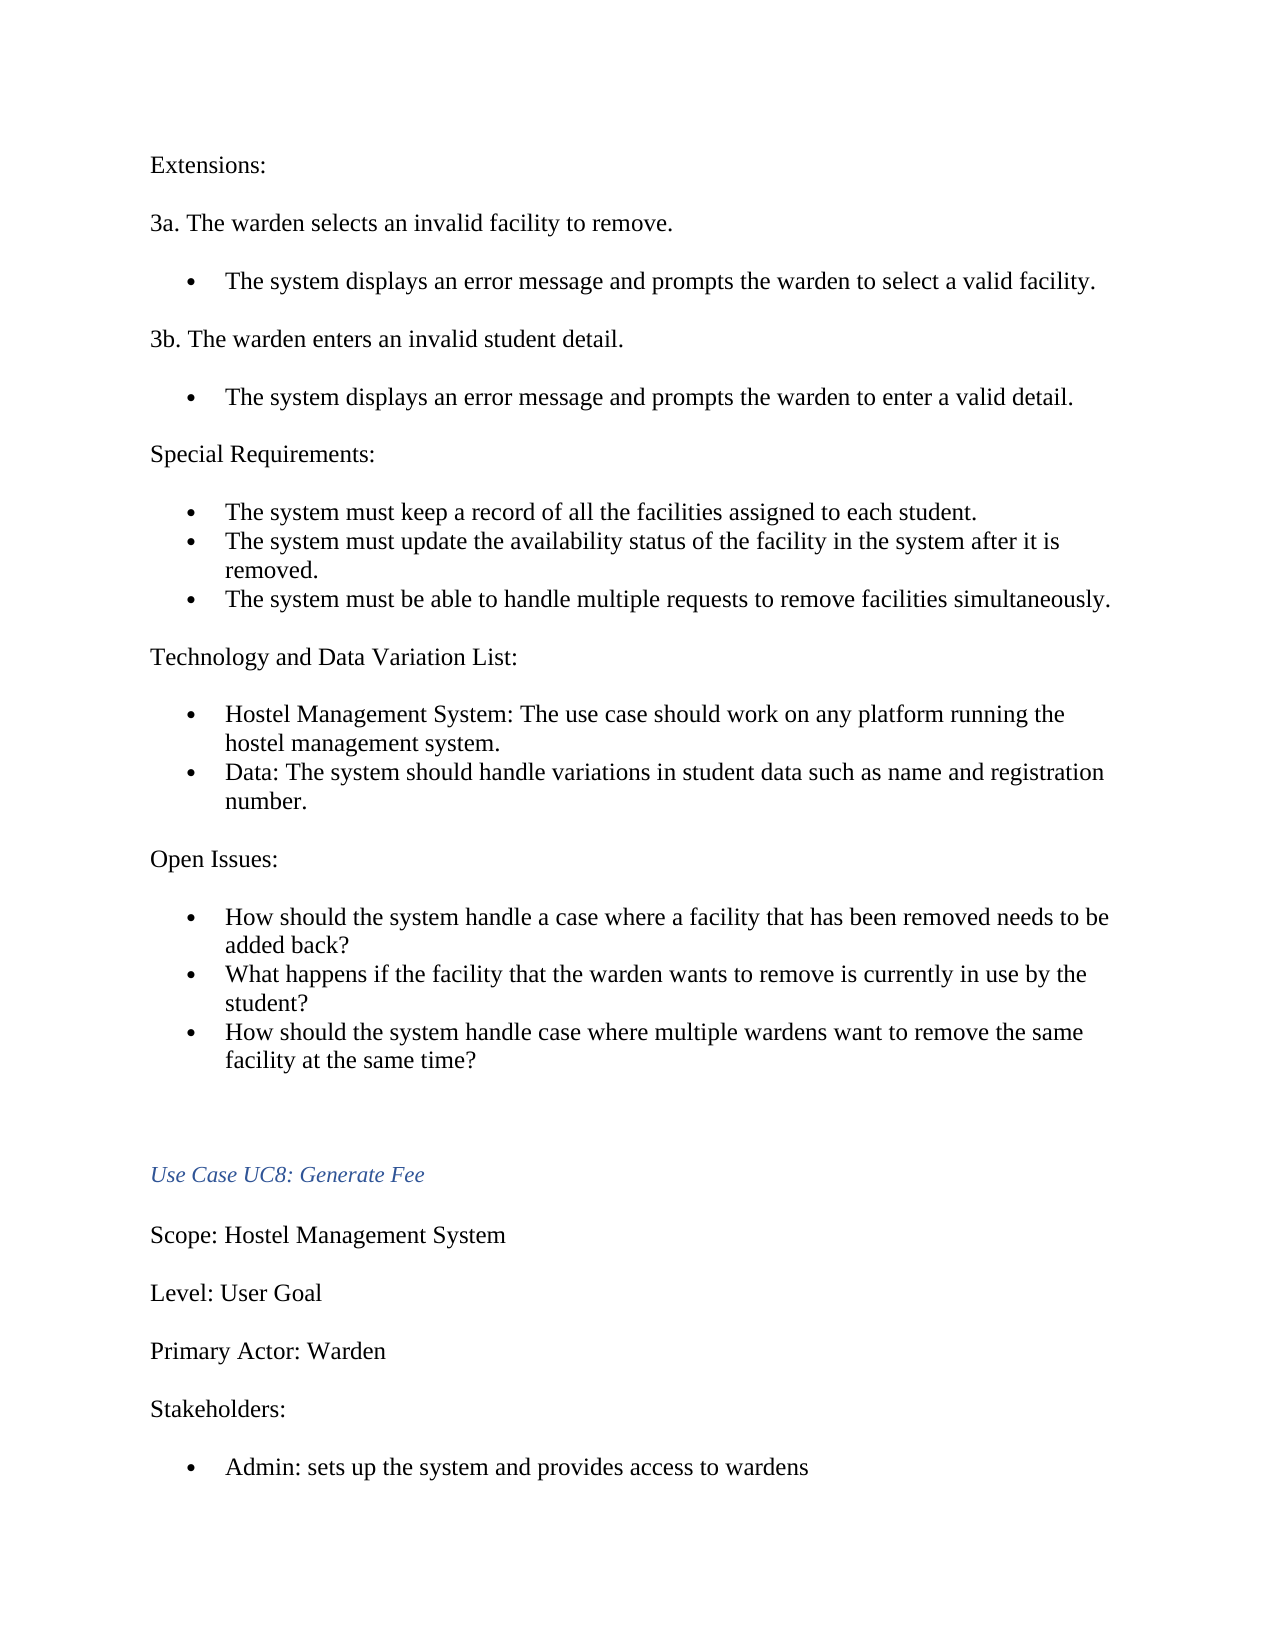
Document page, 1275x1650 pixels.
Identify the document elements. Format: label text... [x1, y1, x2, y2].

text Scope: Hostel Management System [150, 1221, 1125, 1249]
subtitle Use Case UC8: Generate Fee [150, 1161, 1125, 1188]
list How should the system handle a case where a facility that has been removed needs to be added back? [187, 902, 1125, 959]
list The system must be able to handle multiple requests to remove facilities simultaneously. [187, 584, 1125, 612]
list Admin: sets up the system and provides access to wardens [187, 1452, 1125, 1481]
text Level: User Goal [150, 1278, 1125, 1307]
text Primary Actor: Warden [150, 1336, 1125, 1365]
text Extensions: [150, 150, 1125, 179]
list The system must keep a record of all the facilities assigned to each student. [187, 497, 1125, 526]
list The system displays an error message and prompts the warden to select a valid facility. [187, 266, 1125, 294]
list What happens if the facility that the warden wants to remove is currently in use by the student? [187, 959, 1125, 1017]
text Open Issues: [150, 844, 1125, 872]
list The system displays an error message and prompts the warden to enter a valid detail. [187, 382, 1125, 410]
list The system must update the availability status of the facility in the system after it is removed. [187, 526, 1125, 584]
text 3b. The warden enters an invalid student detail. [150, 324, 1125, 352]
text Stakeholders: [150, 1394, 1125, 1423]
list Data: The system should handle variations in student data such as name and registration number. [187, 757, 1125, 814]
text Special Requirements: [150, 439, 1125, 468]
list How should the system handle case where multiple wardens want to remove the same facility at the same time? [187, 1017, 1125, 1074]
list Hostel Management System: The use case should work on any platform running the hostel management system. [187, 699, 1125, 757]
text 3a. The warden selects an invalid facility to remove. [150, 208, 1125, 237]
text Technology and Data Variation List: [150, 642, 1125, 670]
